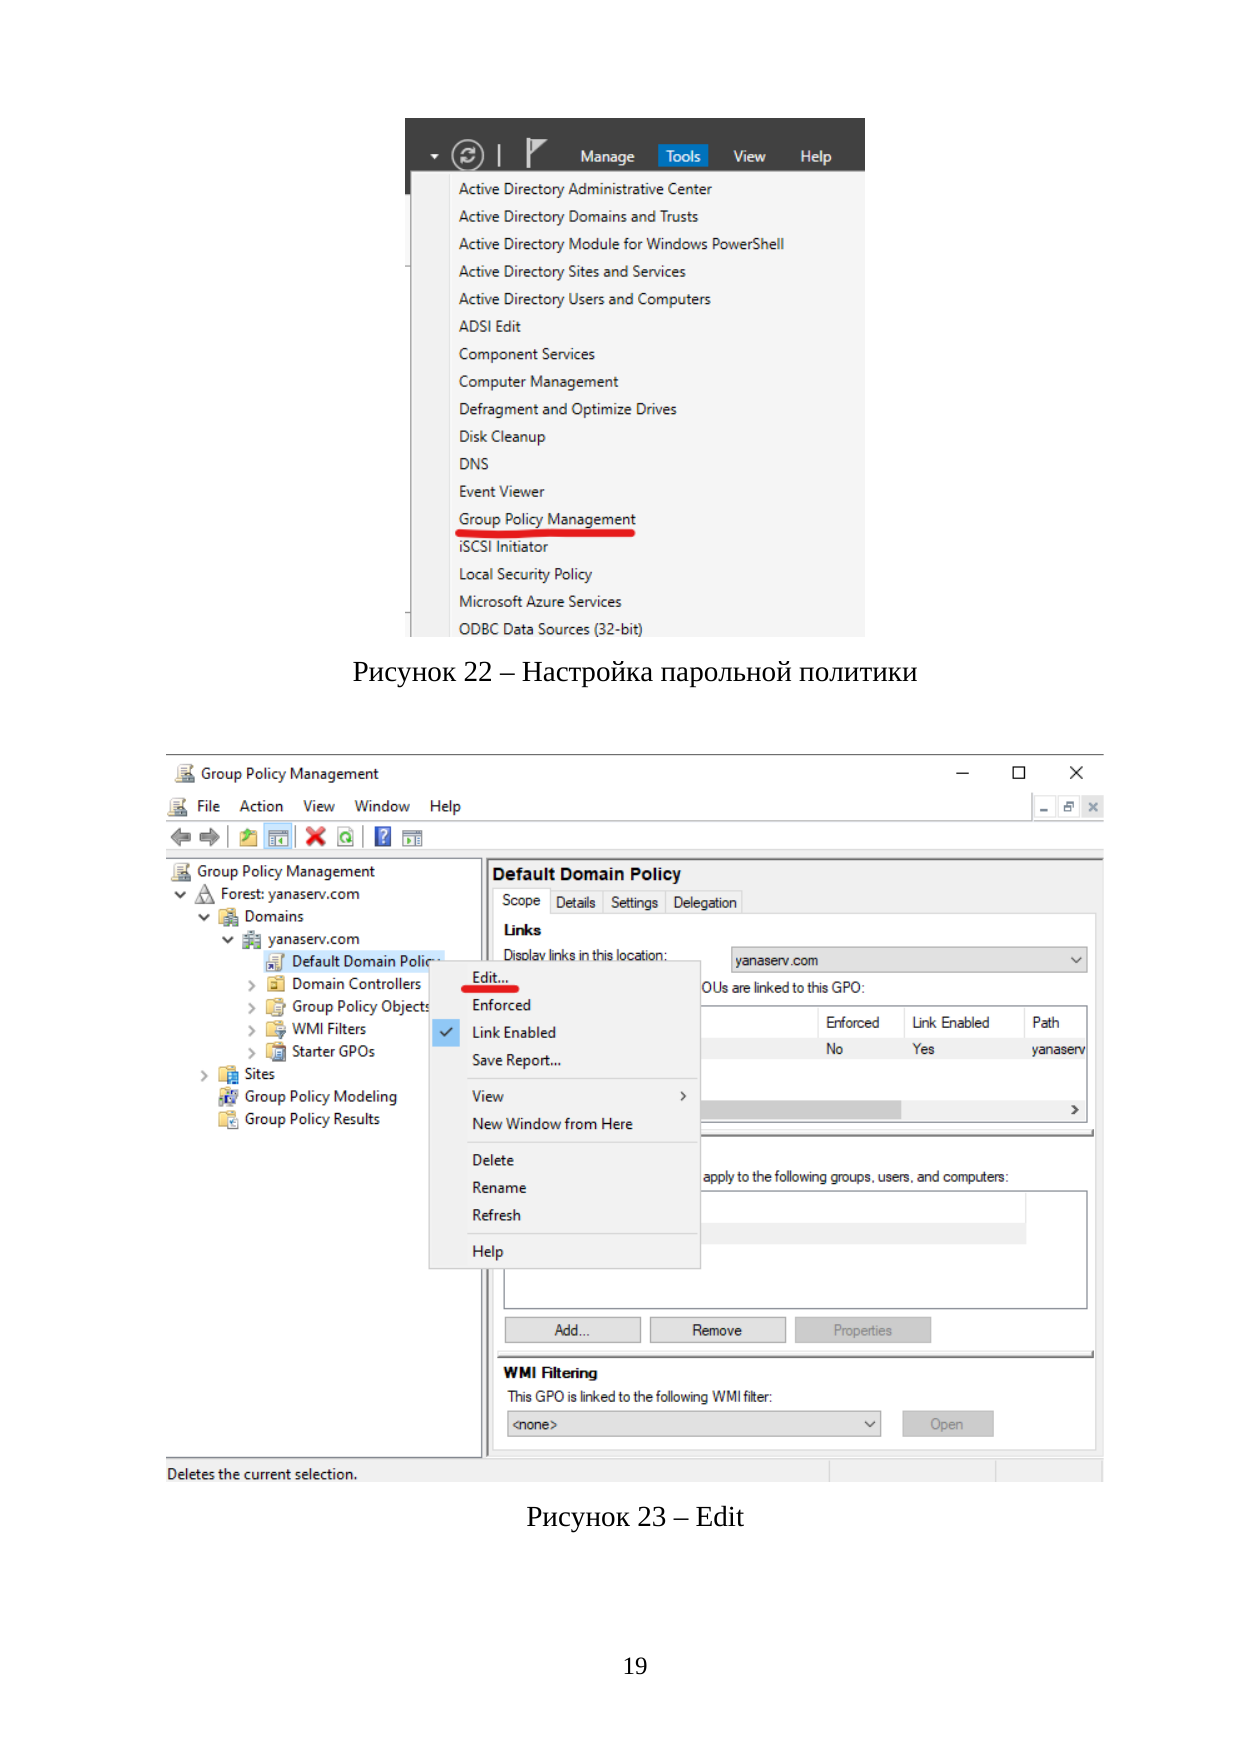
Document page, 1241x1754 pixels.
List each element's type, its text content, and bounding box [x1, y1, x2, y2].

text Рисунок 22 – Настройка парольной политики [118, 654, 1152, 687]
text Рисунок 23 – Edit [118, 1499, 1152, 1532]
picture [405, 118, 865, 637]
picture [166, 754, 1104, 1482]
